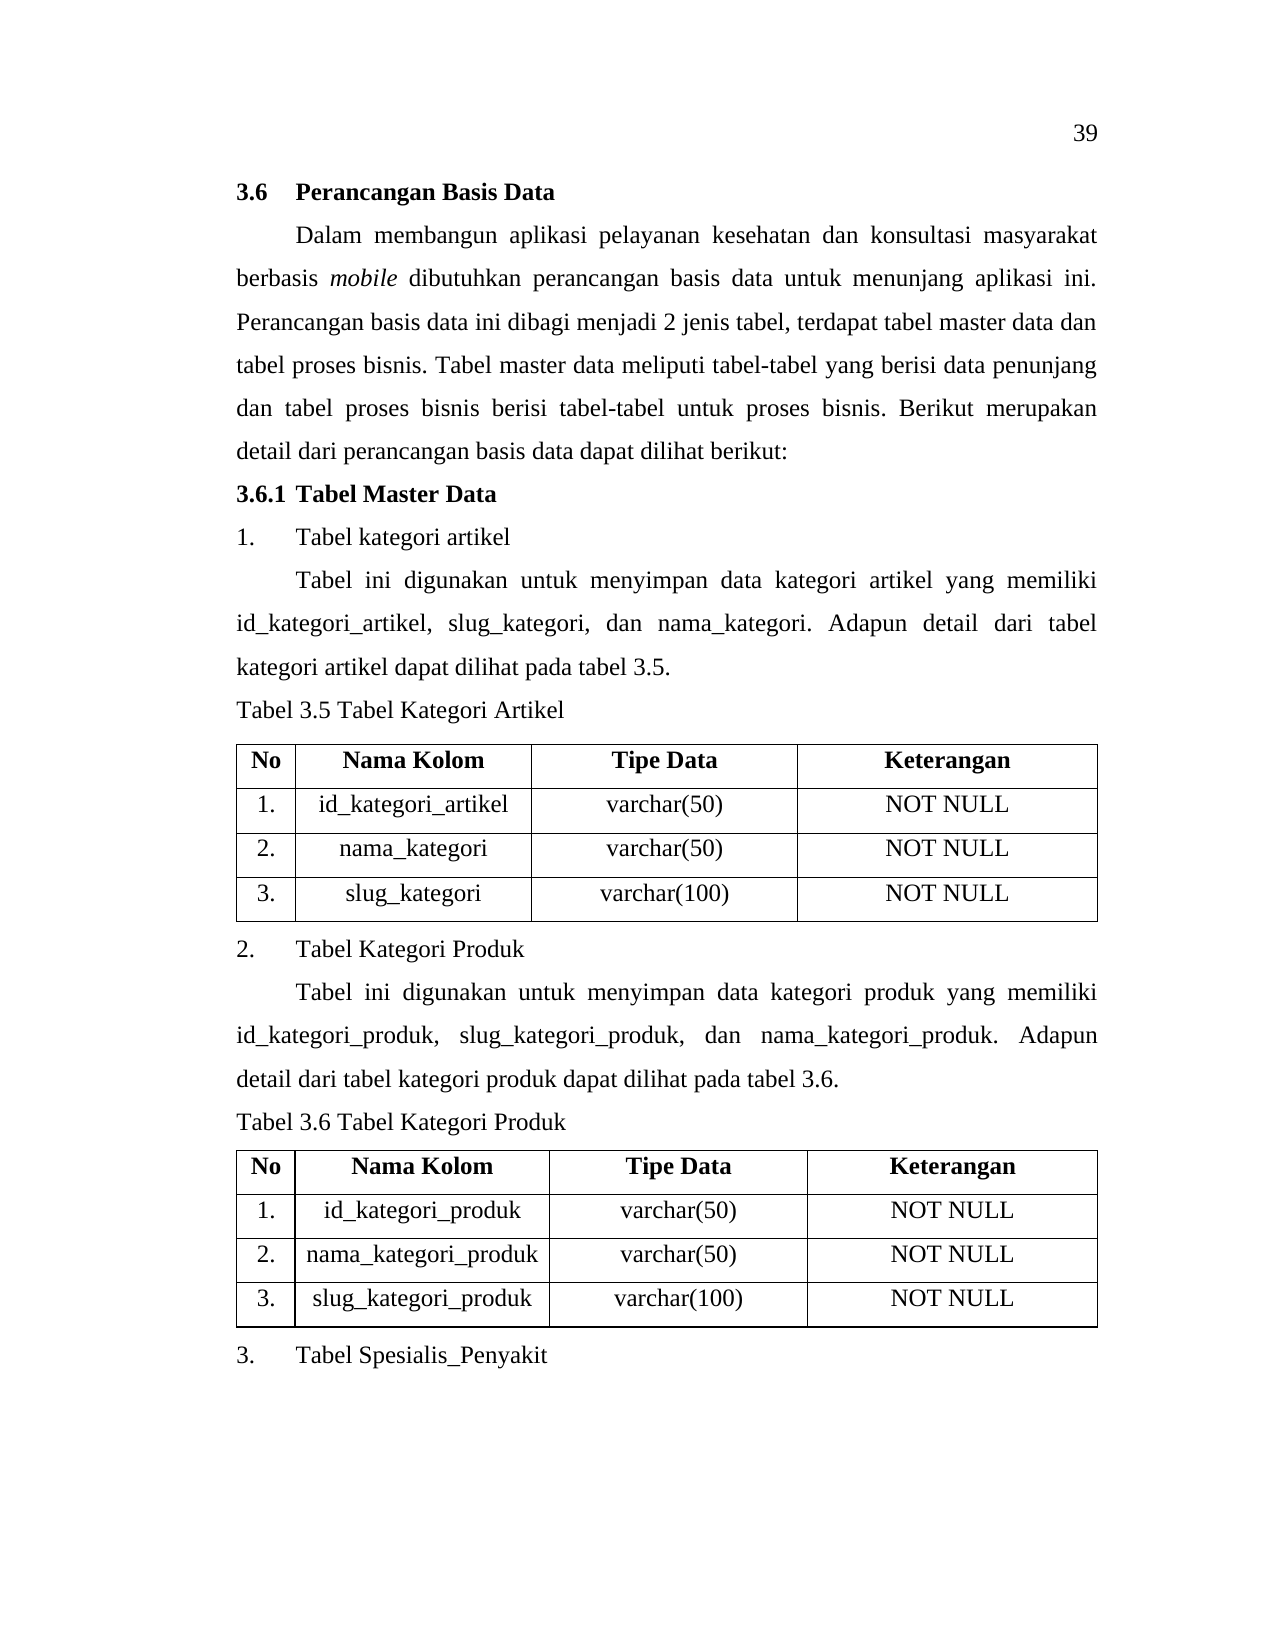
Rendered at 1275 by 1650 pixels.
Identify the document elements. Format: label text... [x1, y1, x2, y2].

subtitle Tabel Master Data [236, 479, 1098, 508]
table_cell NOT NULL [798, 789, 1097, 832]
table_header No [237, 745, 295, 788]
table_header Tipe Data [532, 745, 797, 788]
list Tabel Kategori Produk [236, 934, 1098, 963]
table_header Nama Kolom [296, 1151, 549, 1194]
list Tabel 3.6 Tabel Kategori Produk [236, 1107, 1098, 1136]
table_cell varchar(50) [550, 1239, 807, 1282]
table_cell 3. [237, 1283, 294, 1326]
table_header Nama Kolom [296, 745, 531, 788]
text Tabel ini digunakan untuk menyimpan data kategori artikel yang memiliki id_kategori_artikel, slug_kategori, dan nama_kategori. Adapun detail dari tabel kategori artikel dapat dilihat pada tabel 3.5. [236, 565, 1098, 680]
table_cell varchar(50) [532, 789, 797, 832]
table_cell NOT NULL [798, 834, 1097, 877]
table_header Tipe Data [550, 1151, 807, 1194]
table_cell varchar(100) [532, 878, 797, 921]
table_cell id_kategori_artikel [296, 789, 531, 832]
table_header No [237, 1151, 294, 1194]
table_cell nama_kategori_produk [296, 1239, 549, 1282]
table_cell 1. [237, 789, 295, 832]
text Tabel 3.5 Tabel Kategori Artikel [236, 695, 1098, 723]
table_cell varchar(100) [550, 1283, 807, 1326]
subtitle Perancangan Basis Data [236, 177, 1098, 206]
table_cell NOT NULL [808, 1239, 1097, 1282]
table_cell nama_kategori [296, 834, 531, 877]
table_cell varchar(50) [532, 834, 797, 877]
table_cell NOT NULL [798, 878, 1097, 921]
table_cell 3. [237, 878, 295, 921]
table_cell 1. [237, 1195, 294, 1238]
text Dalam membangun aplikasi pelayanan kesehatan dan konsultasi masyarakat berbasis mobile dibutuhkan perancangan basis data untuk menunjang aplikasi ini. Perancangan basis data ini dibagi menjadi 2 jenis tabel, terdapat tabel master data dan tabel proses bisnis. Tabel master data meliputi tabel-tabel yang berisi data penunjang dan tabel proses bisnis berisi tabel-tabel untuk proses bisnis. Berikut merupakan detail dari perancangan basis data dapat dilihat berikut: [236, 220, 1098, 465]
list Tabel Spesialis_Penyakit [236, 1340, 1098, 1369]
table_header Keterangan [798, 745, 1097, 788]
table_cell 2. [237, 834, 295, 877]
list Tabel ini digunakan untuk menyimpan data kategori produk yang memiliki id_kategori_produk, slug_kategori_produk, dan nama_kategori_produk. Adapun detail dari tabel kategori produk dapat dilihat pada tabel 3.6. [236, 977, 1098, 1092]
table_cell id_kategori_produk [296, 1195, 549, 1238]
table_cell 2. [237, 1239, 294, 1282]
table_cell varchar(50) [550, 1195, 807, 1238]
table_header Keterangan [808, 1151, 1097, 1194]
table_cell NOT NULL [808, 1283, 1097, 1326]
table_cell NOT NULL [808, 1195, 1097, 1238]
table_cell slug_kategori [296, 878, 531, 921]
table_cell slug_kategori_produk [296, 1283, 549, 1326]
list Tabel kategori artikel [236, 522, 1098, 551]
